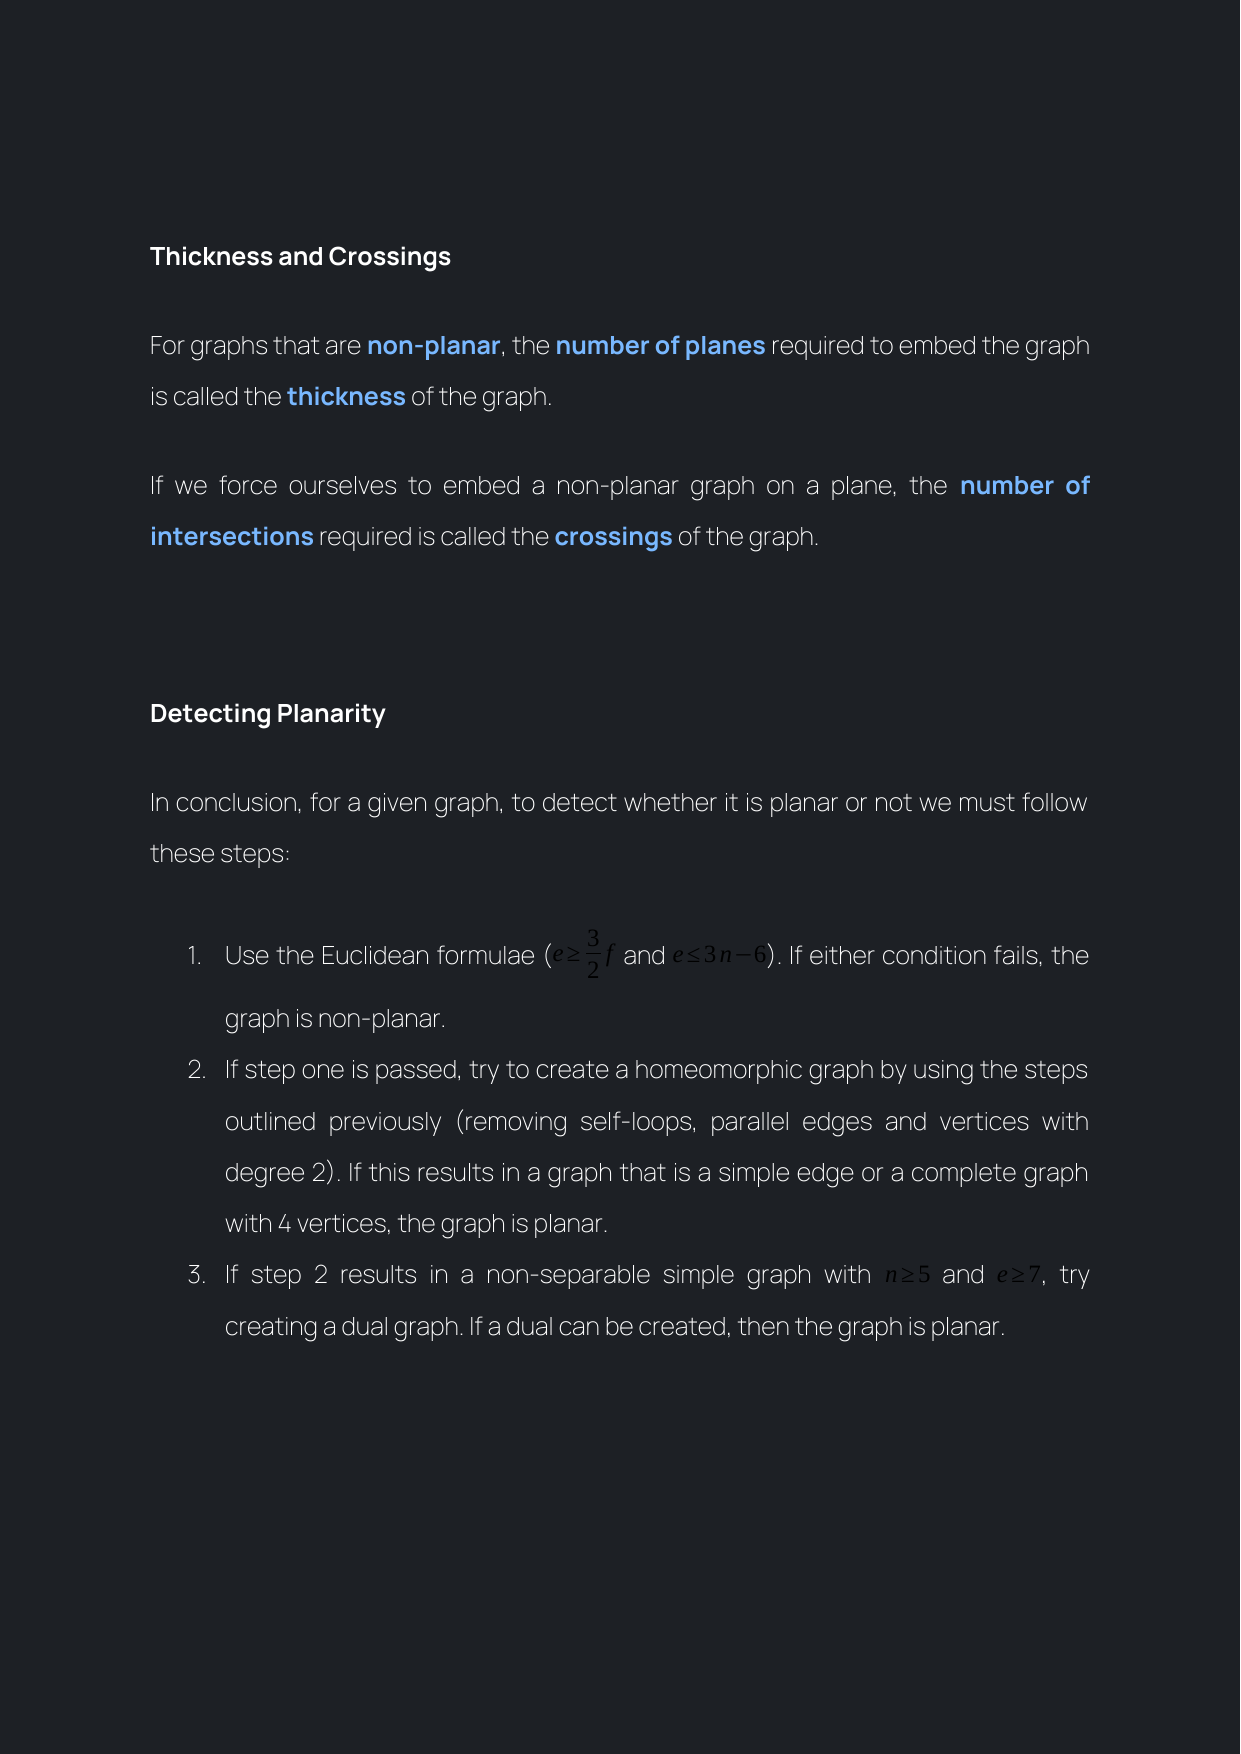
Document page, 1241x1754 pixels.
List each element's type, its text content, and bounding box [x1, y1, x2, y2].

list Use the Euclidean formulae ( and ). If either condition fails, the graph is non-planar. [187, 925, 1090, 1035]
text For graphs that are non-planar, the number of planes required to embed the graph is called the thickness of the graph. [150, 327, 1090, 413]
subtitle Detecting Planarity [150, 696, 1090, 730]
subtitle Thickness and Crossings [150, 239, 1090, 273]
list If step 2 results in a non-separable simple graph with and , try creating a dual graph. If a dual can be created, then the graph is planar. [187, 1257, 1090, 1343]
list If step one is passed, try to create a homeomorphic graph by using the steps outlined previously (removing self-loops, parallel edges and vertices with degree 2). If this results in a graph that is a simple edge or a complete graph with 4 vertices, the graph is planar. [187, 1052, 1090, 1240]
text In conclusion, for a given graph, to detect whether it is planar or not we must follow these steps: [150, 785, 1090, 870]
text If we force ourselves to embed a non-planar graph on a plane, the number of intersections required is called the crossings of the graph. [150, 467, 1090, 553]
